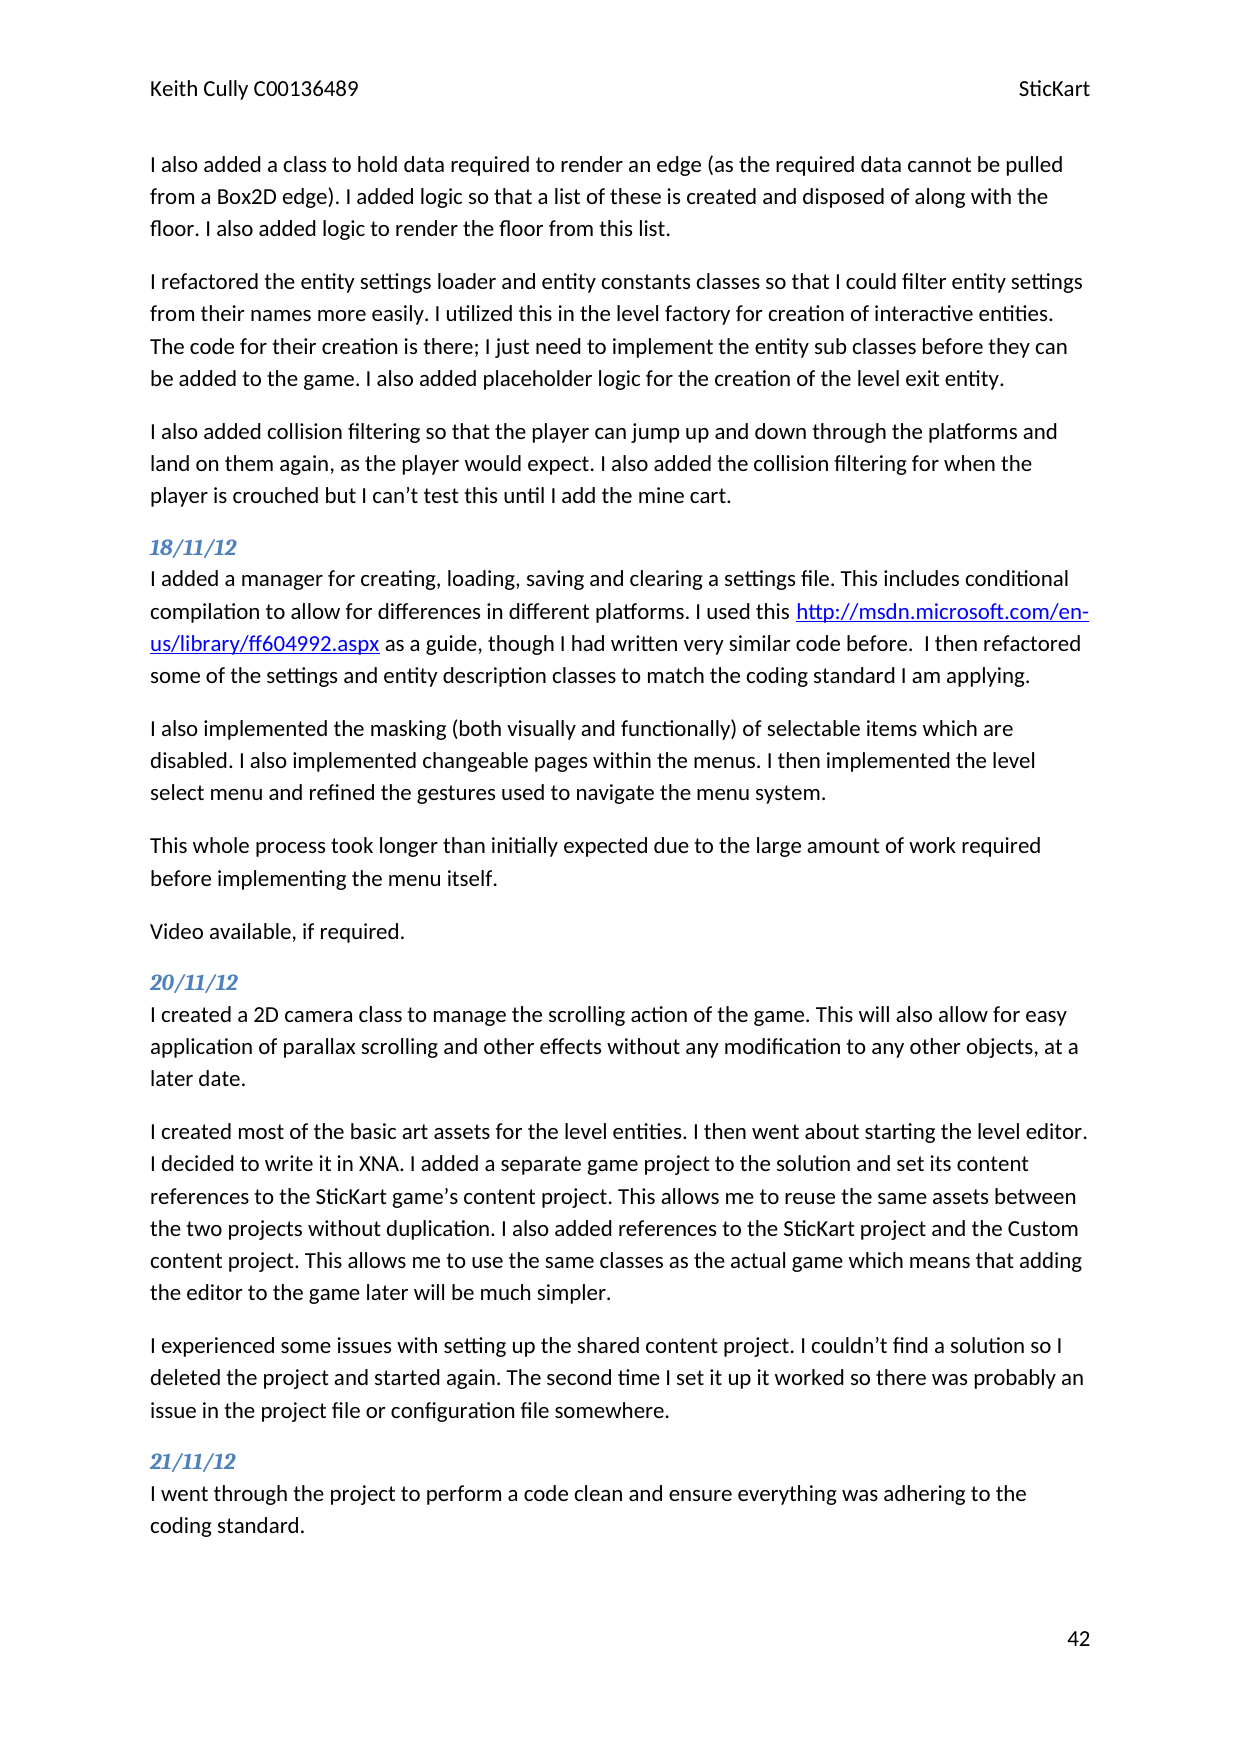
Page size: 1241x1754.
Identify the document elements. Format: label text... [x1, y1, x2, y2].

text I also added a class to hold data required to render an edge (as the required data cannot be pulled from a Box2D edge). I added logic so that a list of these is created and disposed of along with the floor. I also added logic to render the floor from this list. [150, 150, 1090, 242]
text I also added collision filtering so that the player can jump up and down through the platforms and land on them again, as the player would expect. I also added the collision filtering for when the player is crouched but I can’t test this until I add the mine cart. [150, 417, 1090, 509]
text I also implemented the masking (both visually and functionally) of selectable items which are disabled. I also implemented changeable pages within the menus. I then implemented the level select menu and refined the gestures used to navigate the menu system. [150, 714, 1090, 807]
text I experienced some issues with setting up the shared content project. I couldn’t find a solution so I deleted the project and started again. The second time I set it up it worked so there was probably an issue in the project file or configuration file somewhere. [150, 1331, 1090, 1424]
text This whole process took longer than initially expected due to the large amount of work required before implementing the menu itself. [150, 832, 1090, 892]
text Video available, if required. [150, 917, 1090, 945]
text I went through the project to perform a code clean and ensure everything was adhering to the coding standard. [150, 1479, 1090, 1539]
text I created a 2D camera class to manage the scrolling action of the game. This will also allow for easy application of parallax scrolling and other effects without any modification to any other objects, at a later date. [150, 1000, 1090, 1092]
text I added a manager for creating, loading, saving and clearing a settings file. This includes conditional compilation to allow for differences in different platforms. I used this http://msdn.microsoft.com/en-us/library/ff604992.aspx as a guide, though I had written very similar code before. I then refactored some of the settings and entity description classes to match the coding standard I am applying. [150, 564, 1090, 689]
text I created most of the basic art assets for the level entities. I then went about starting the level editor. I decided to write it in XNA. I added a separate game project to the solution and set its content references to the SticKart game’s content project. This allows me to reuse the same assets between the two projects without duplication. I also added references to the SticKart project and the Custom content project. This allows me to use the same classes as the actual game which means that adding the editor to the game later will be much simpler. [150, 1117, 1090, 1306]
text I refactored the entity settings loader and entity constants classes so that I could filter entity settings from their names more easily. I utilized this in the level factory for creation of interactive entities. The code for their creation is there; I just need to implement the entity sub classes before they can be added to the game. I also added placeholder logic for the creation of the level exit entity. [150, 267, 1090, 392]
subtitle 20/11/12 [150, 970, 1090, 996]
subtitle 18/11/12 [150, 534, 1090, 561]
subtitle 21/11/12 [150, 1449, 1090, 1475]
